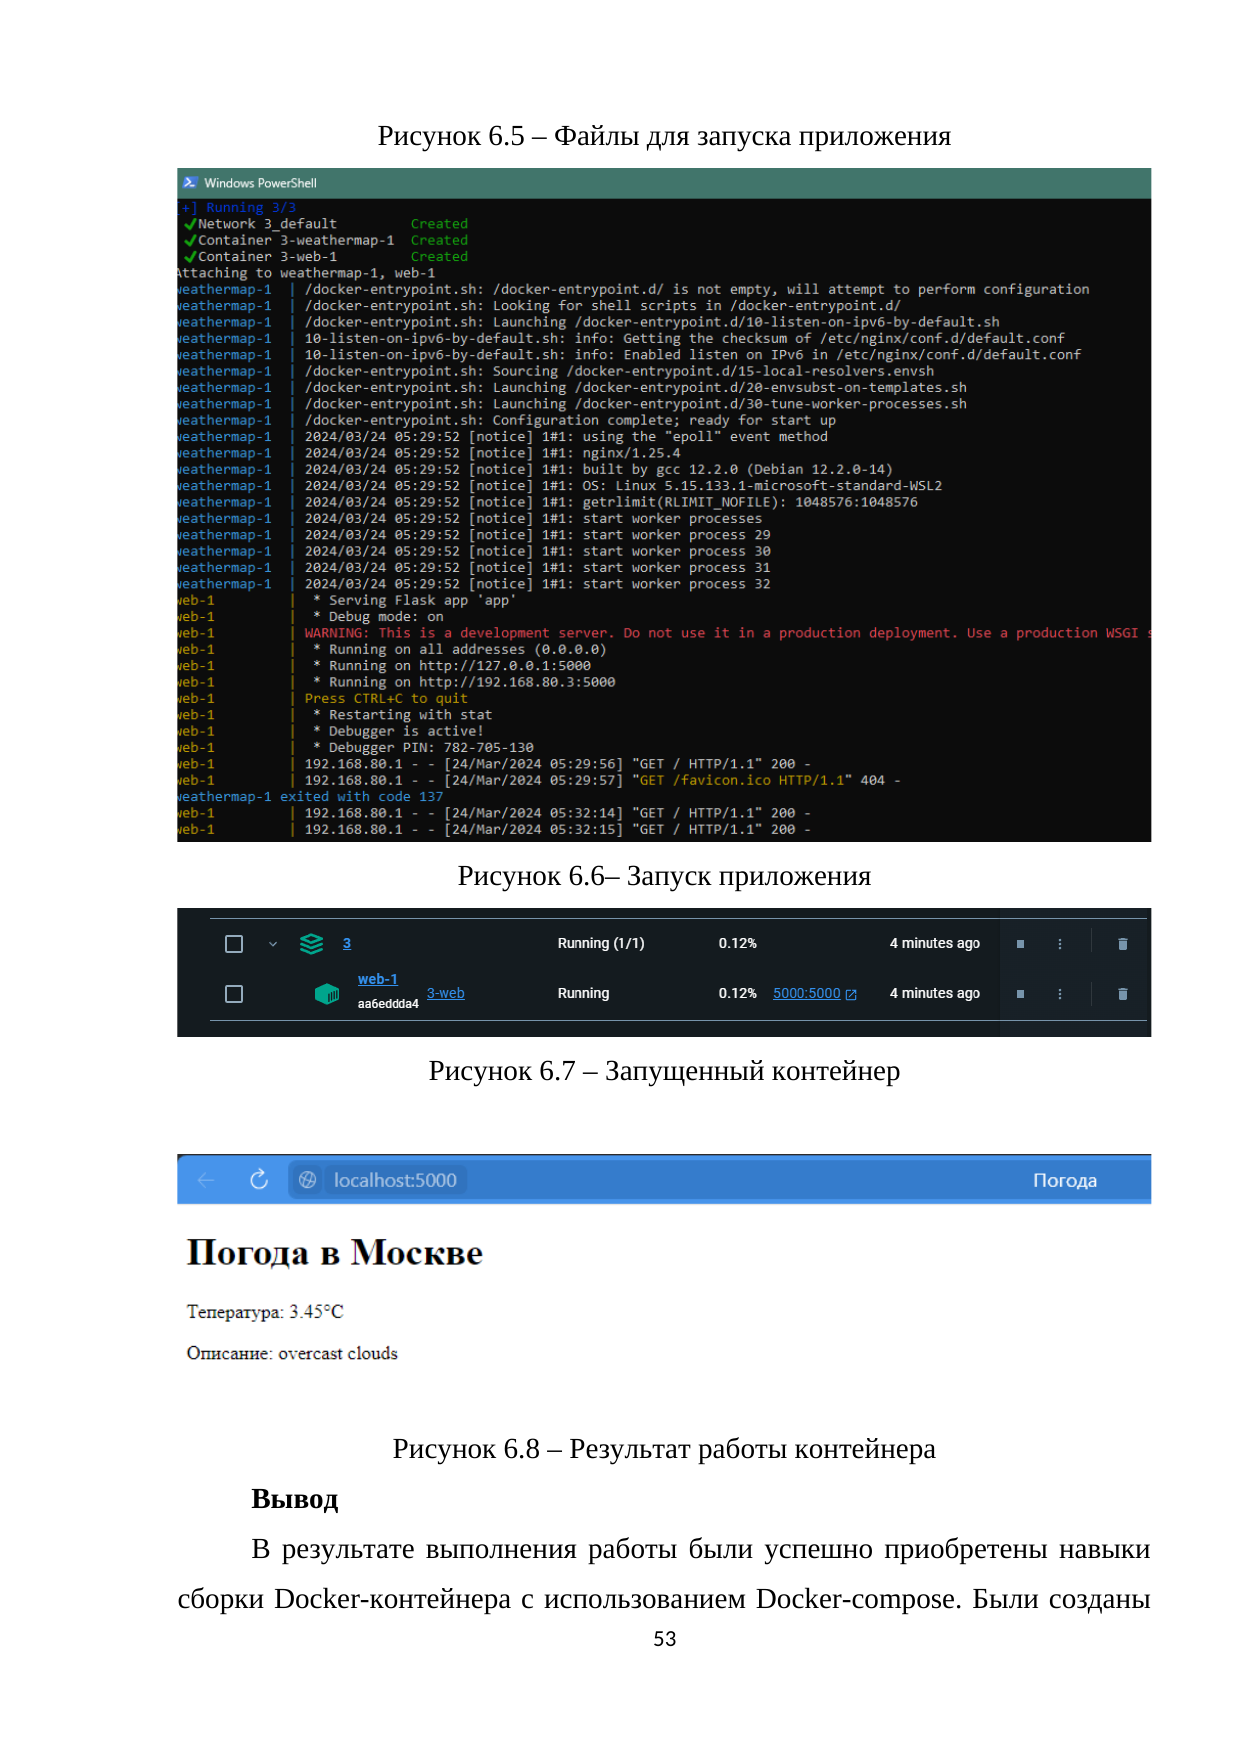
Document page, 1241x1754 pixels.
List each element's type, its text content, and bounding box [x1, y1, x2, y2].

text Рисунок 6.6– Запуск приложения [177, 858, 1152, 892]
picture [177, 1154, 1152, 1414]
picture [177, 168, 1152, 842]
text Рисунок 6.8 – Результат работы контейнера [177, 1431, 1152, 1464]
text Рисунок 6.5 – Файлы для запуска приложения [177, 118, 1152, 152]
text Рисунок 6.7 – Запущенный контейнер [177, 1053, 1152, 1087]
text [177, 1531, 1152, 1615]
text Вывод [177, 1481, 1152, 1514]
picture [177, 908, 1152, 1037]
